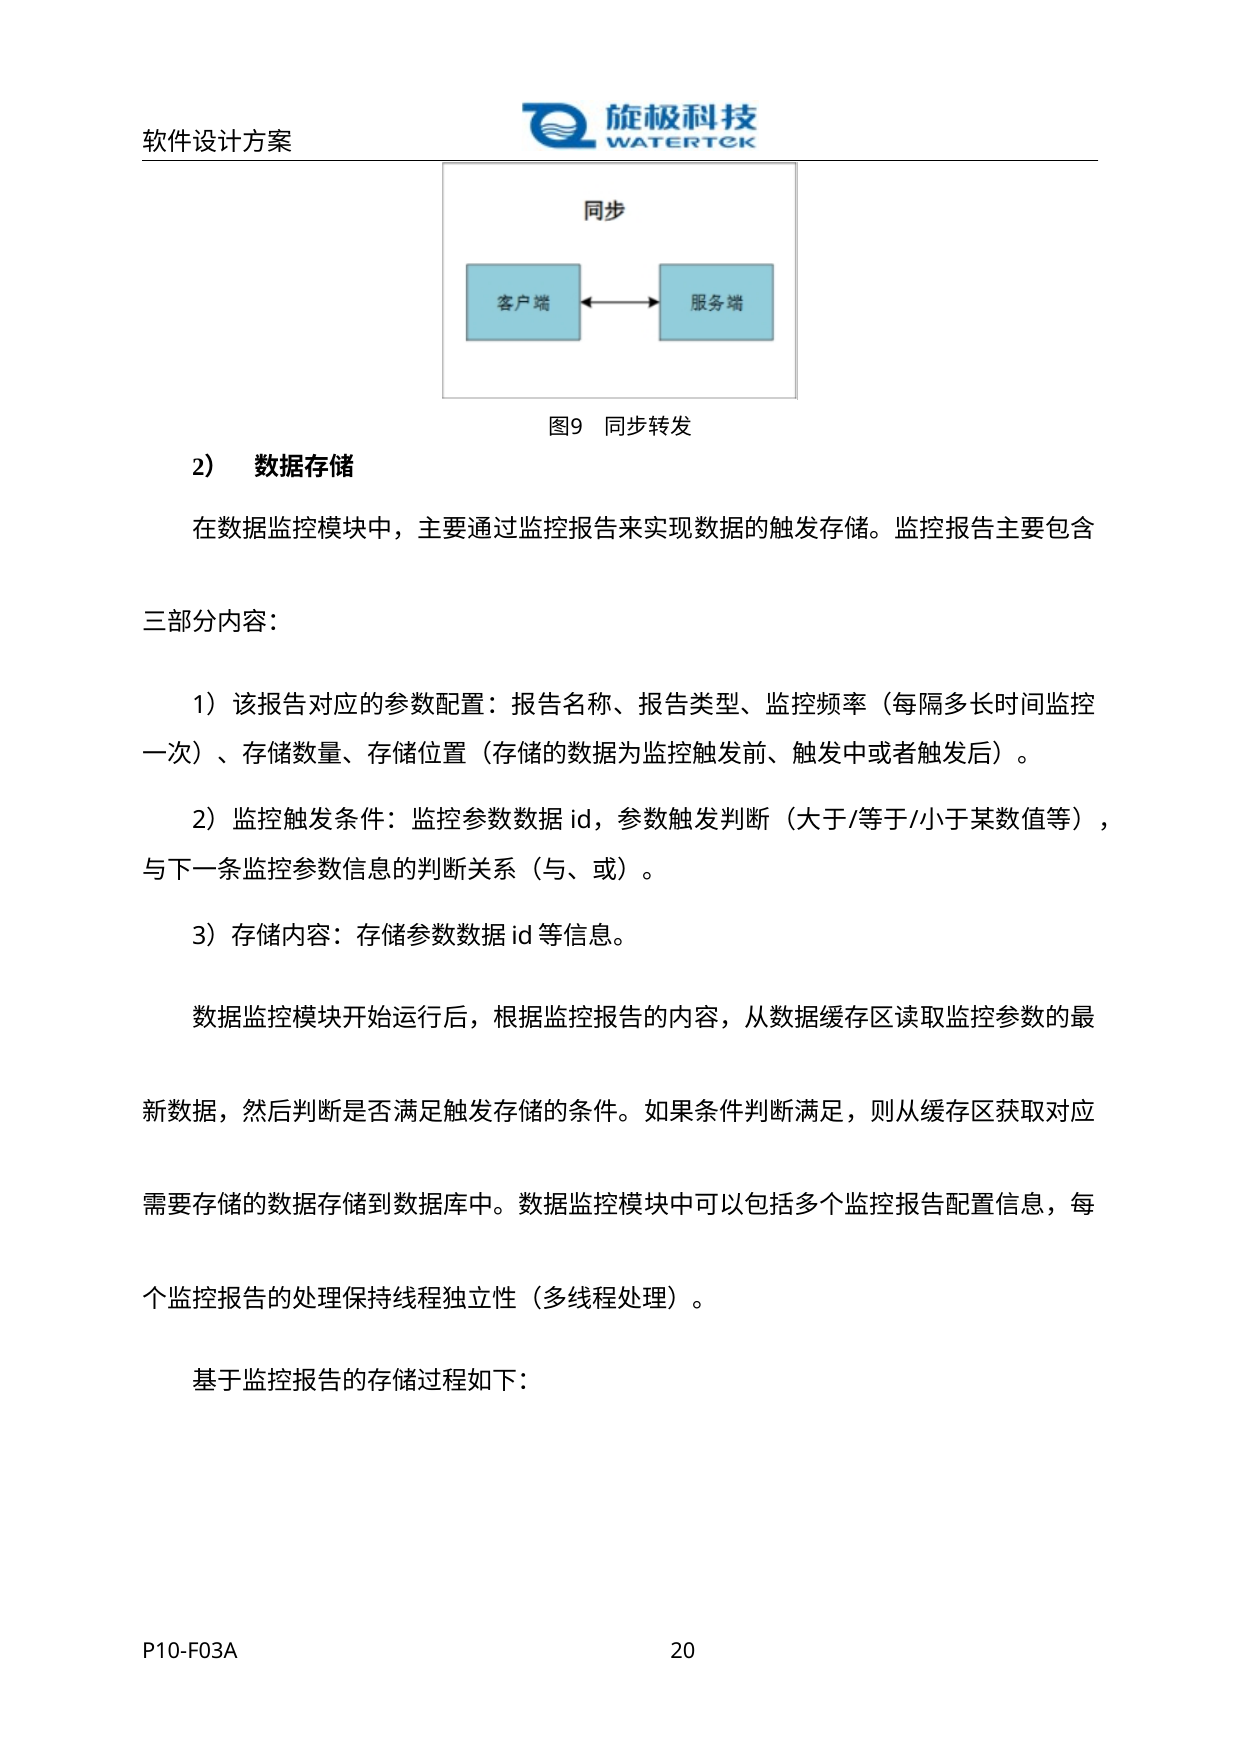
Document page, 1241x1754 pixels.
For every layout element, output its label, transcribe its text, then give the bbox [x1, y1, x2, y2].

picture [521, 100, 760, 151]
text 同步转发 [142, 408, 1098, 442]
text 1）该报告对应的参数配置：报告名称、报告类型、监控频率（每隔多长时间监控一次）、存储数量、存储位置（存储的数据为监控触发前、触发中或者触发后）。 [142, 684, 1098, 770]
text 基于监控报告的存储过程如下： [142, 1344, 1098, 1412]
picture [442, 162, 799, 400]
list 数据存储 [192, 447, 1098, 483]
text 2）监控触发条件：监控参数数据id，参数触发判断（大于/等于/小于某数值等），与下一条监控参数信息的判断关系（与、或）。 [142, 800, 1098, 886]
text 在数据监控模块中，主要通过监控报告来实现数据的触发存储。监控报告主要包含三部分内容： [142, 492, 1098, 654]
text 3）存储内容：存储参数数据id等信息。 [142, 916, 1098, 952]
text 数据监控模块开始运行后，根据监控报告的内容，从数据缓存区读取监控参数的最新数据，然后判断是否满足触发存储的条件。如果条件判断满足，则从缓存区获取对应需要存储的数据存储到数据库中。数据监控模块中可以包括多个监控报告配置信息，每个监控报告的处理保持线程独立性（多线程处理）。 [142, 982, 1098, 1331]
